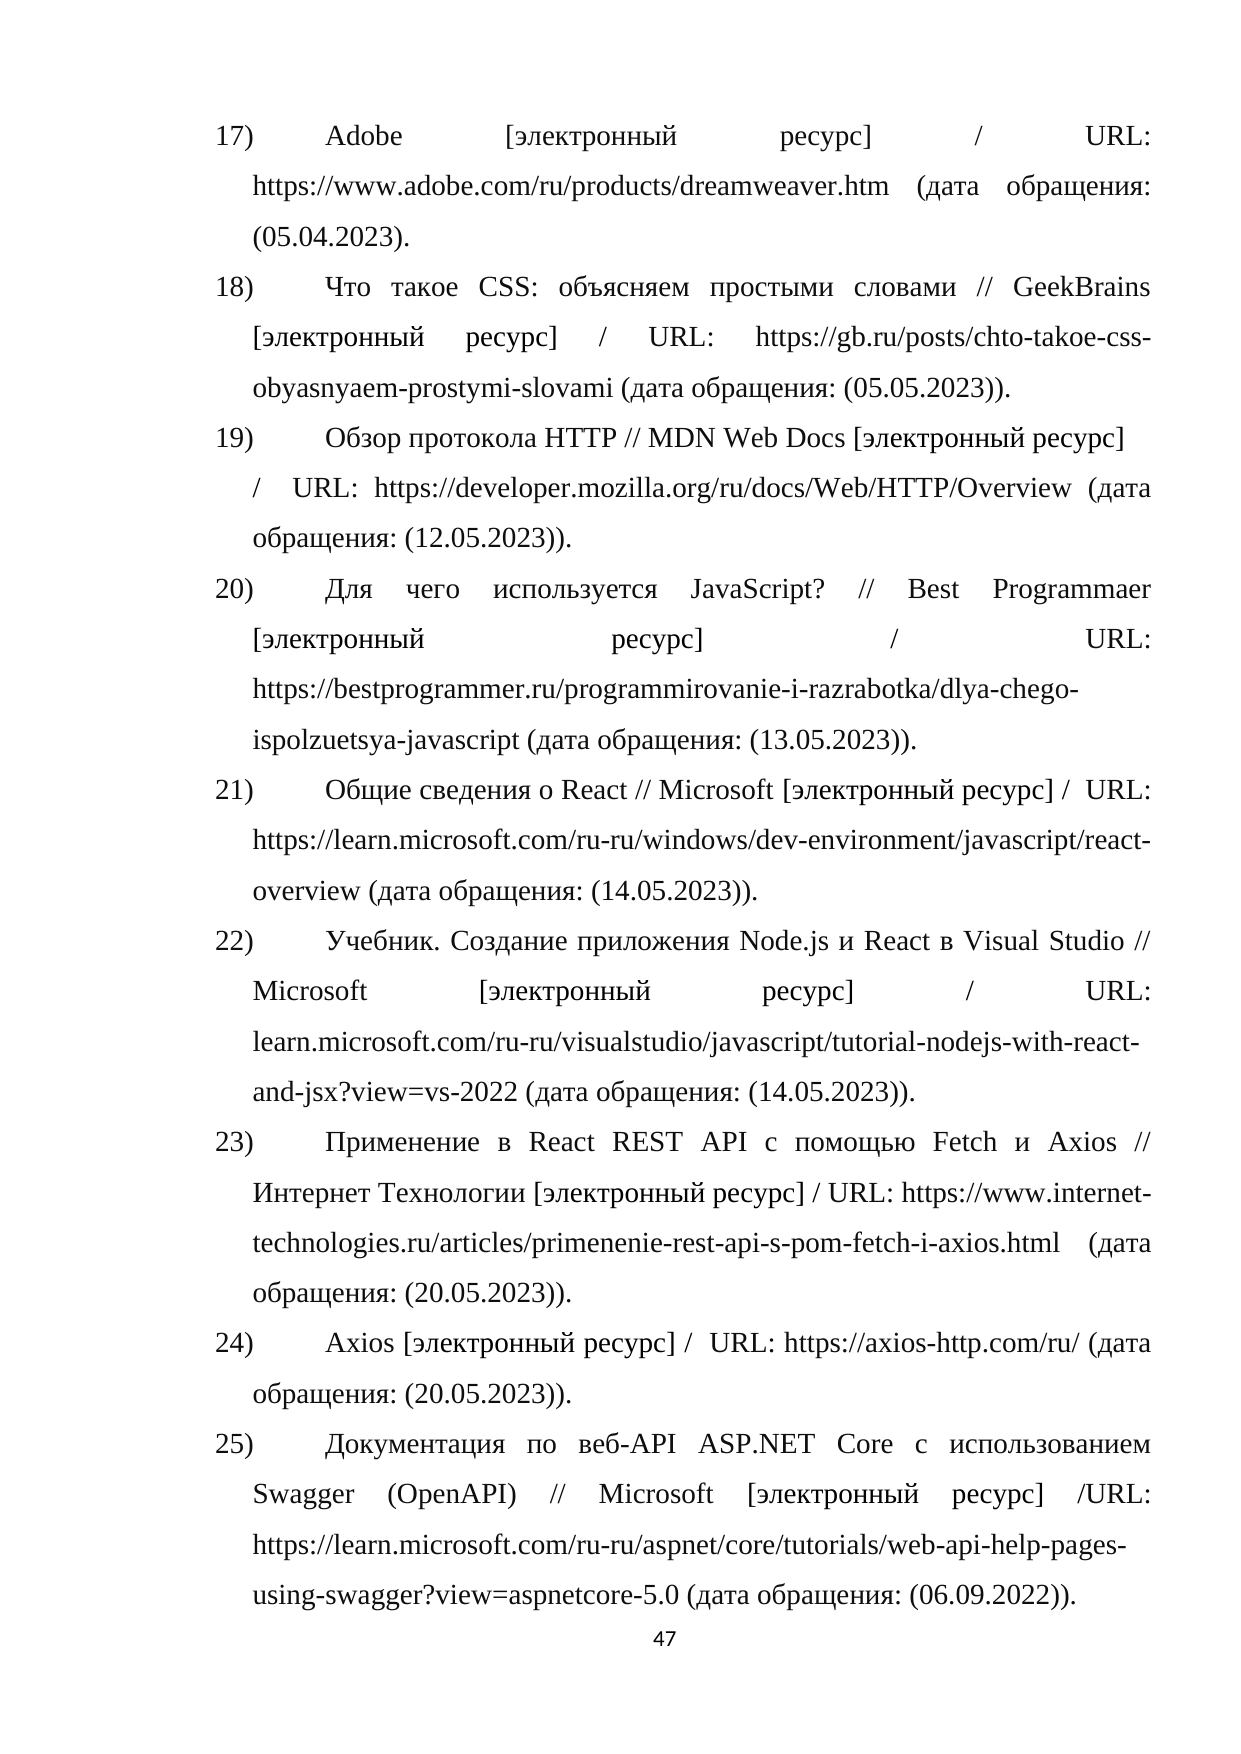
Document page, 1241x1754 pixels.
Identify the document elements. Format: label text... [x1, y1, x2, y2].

list Adobe [электронный ресурс] / URL: https://www.adobe.com/ru/products/dreamweaver.htm (дата обращения: (05.04.2023). [215, 118, 1152, 252]
list Что такое CSS: объясняем простыми словами // GeekBrains [электронный ресурс] / URL: https://gb.ru/posts/chto-takoe-css-obyasnyaem-prostymi-slovami (дата обращения: (05.05.2023)). [215, 269, 1152, 403]
list Документация по веб-API ASP.NET Core с использованием Swagger (OpenAPI) // Microsoft [электронный ресурс] /URL: https://learn.microsoft.com/ru-ru/aspnet/core/tutorials/web-api-help-pages-using-swagger?view=aspnetcore-5.0 (дата обращения: (06.09.2022)). [215, 1426, 1152, 1611]
text / URL: https://developer.mozilla.org/ru/docs/Web/HTTP/Overview (дата обращения: (12.05.2023)). [252, 470, 1152, 554]
list Применение в React REST API с помощью Fetch и Axios // Интернет Технологии [электронный ресурс] / URL: https://www.internet-technologies.ru/articles/primenenie-rest-api-s-pom-fetch-i-axios.html (дата обращения: (20.05.2023)). [215, 1124, 1152, 1309]
list Для чего используется JavaScript? // Best Programmaer [электронный ресурс] / URL: https://bestprogrammer.ru/programmirovanie-i-razrabotka/dlya-chego-ispolzuetsya-javascript (дата обращения: (13.05.2023)). [215, 571, 1152, 755]
list Учебник. Создание приложения Node.js и React в Visual Studio // Microsoft [электронный ресурс] / URL: learn.microsoft.com/ru-ru/visualstudio/javascript/tutorial-nodejs-with-react-and-jsx?view=vs-2022 (дата обращения: (14.05.2023)). [215, 923, 1152, 1108]
list Общие сведения о React // Microsoft [электронный ресурс] / URL: https://learn.microsoft.com/ru-ru/windows/dev-environment/javascript/react-overview (дата обращения: (14.05.2023)). [215, 772, 1152, 906]
list Axios [электронный ресурс] / URL: https://axios-http.com/ru/ (дата обращения: (20.05.2023)). [215, 1326, 1152, 1409]
list Обзор протокола HTTP // MDN Web Docs [электронный ресурс] [215, 420, 1152, 453]
